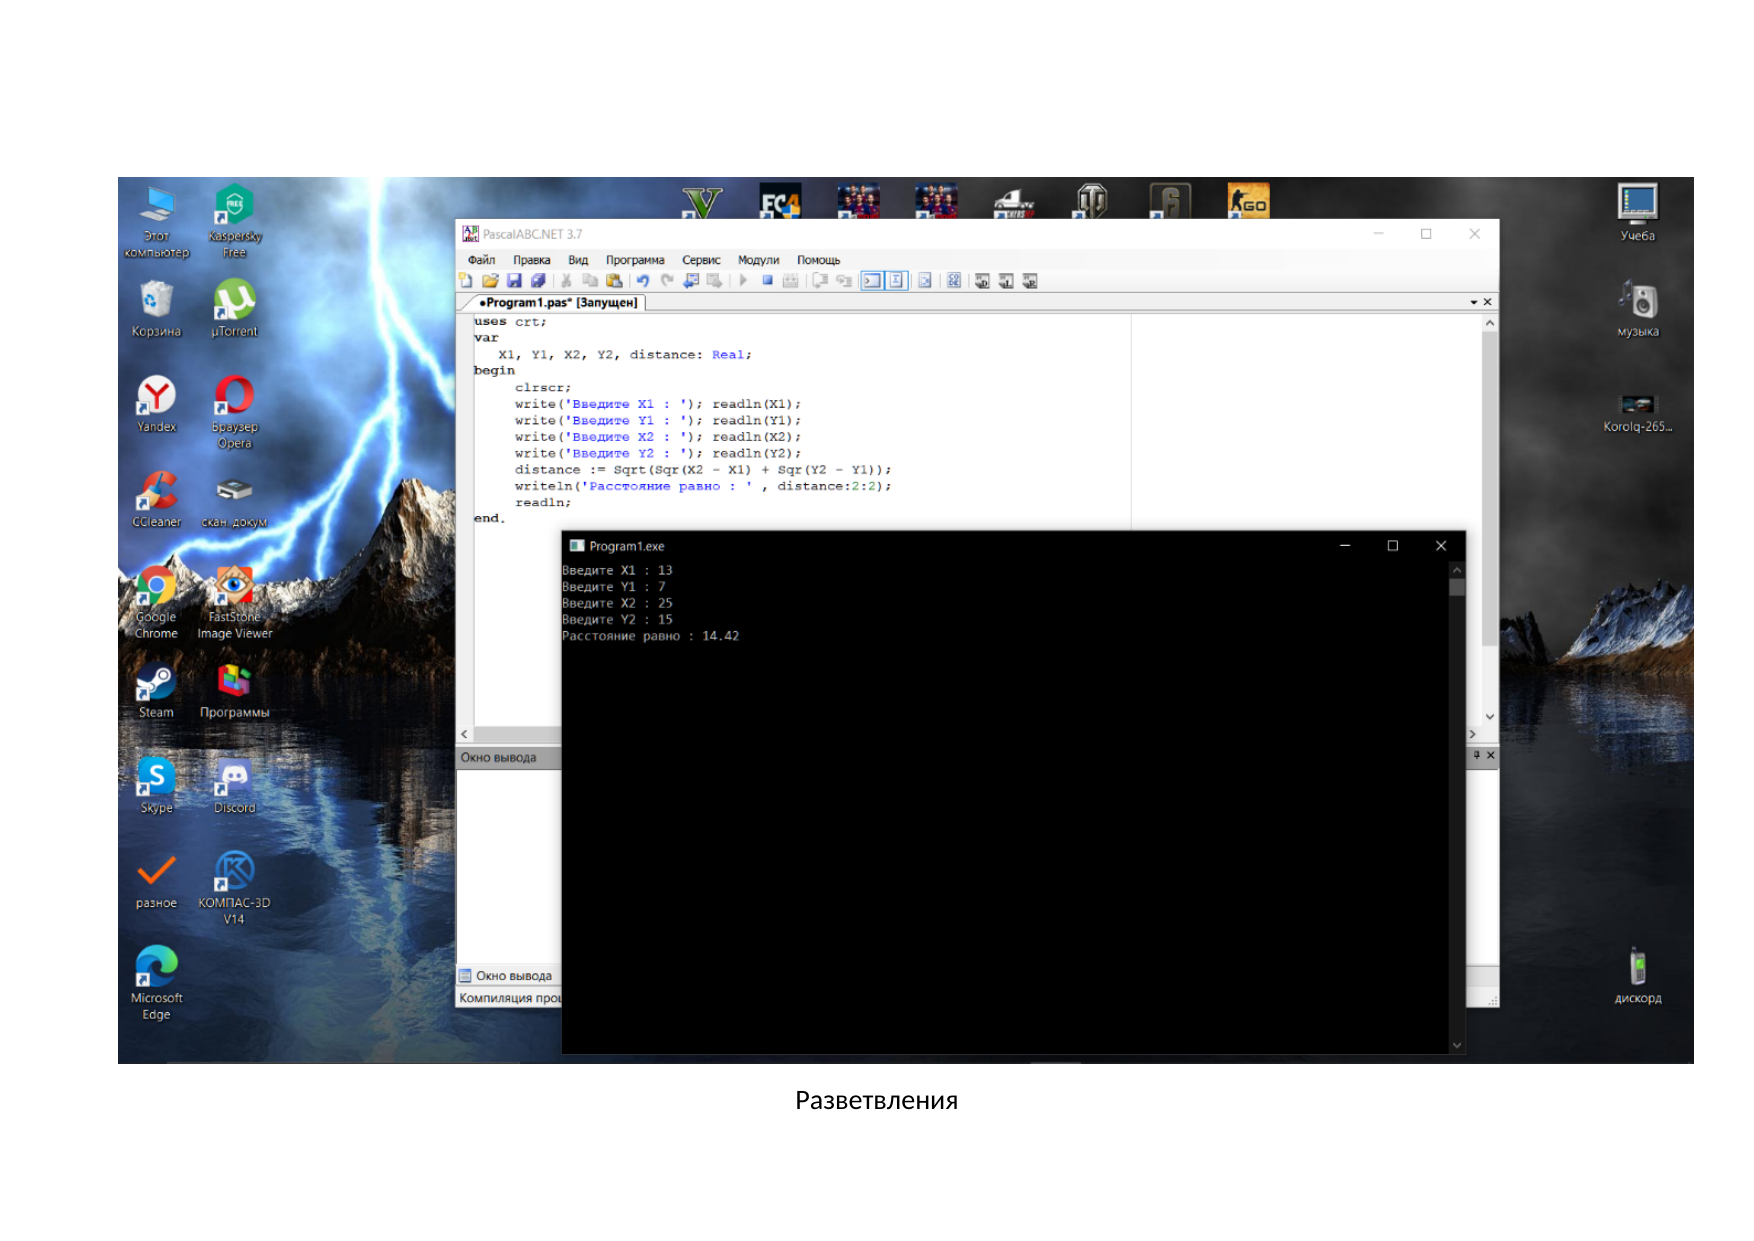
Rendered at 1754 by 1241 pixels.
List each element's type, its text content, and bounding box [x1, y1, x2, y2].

text Разветвления [118, 1082, 1636, 1117]
picture [118, 177, 1694, 1064]
